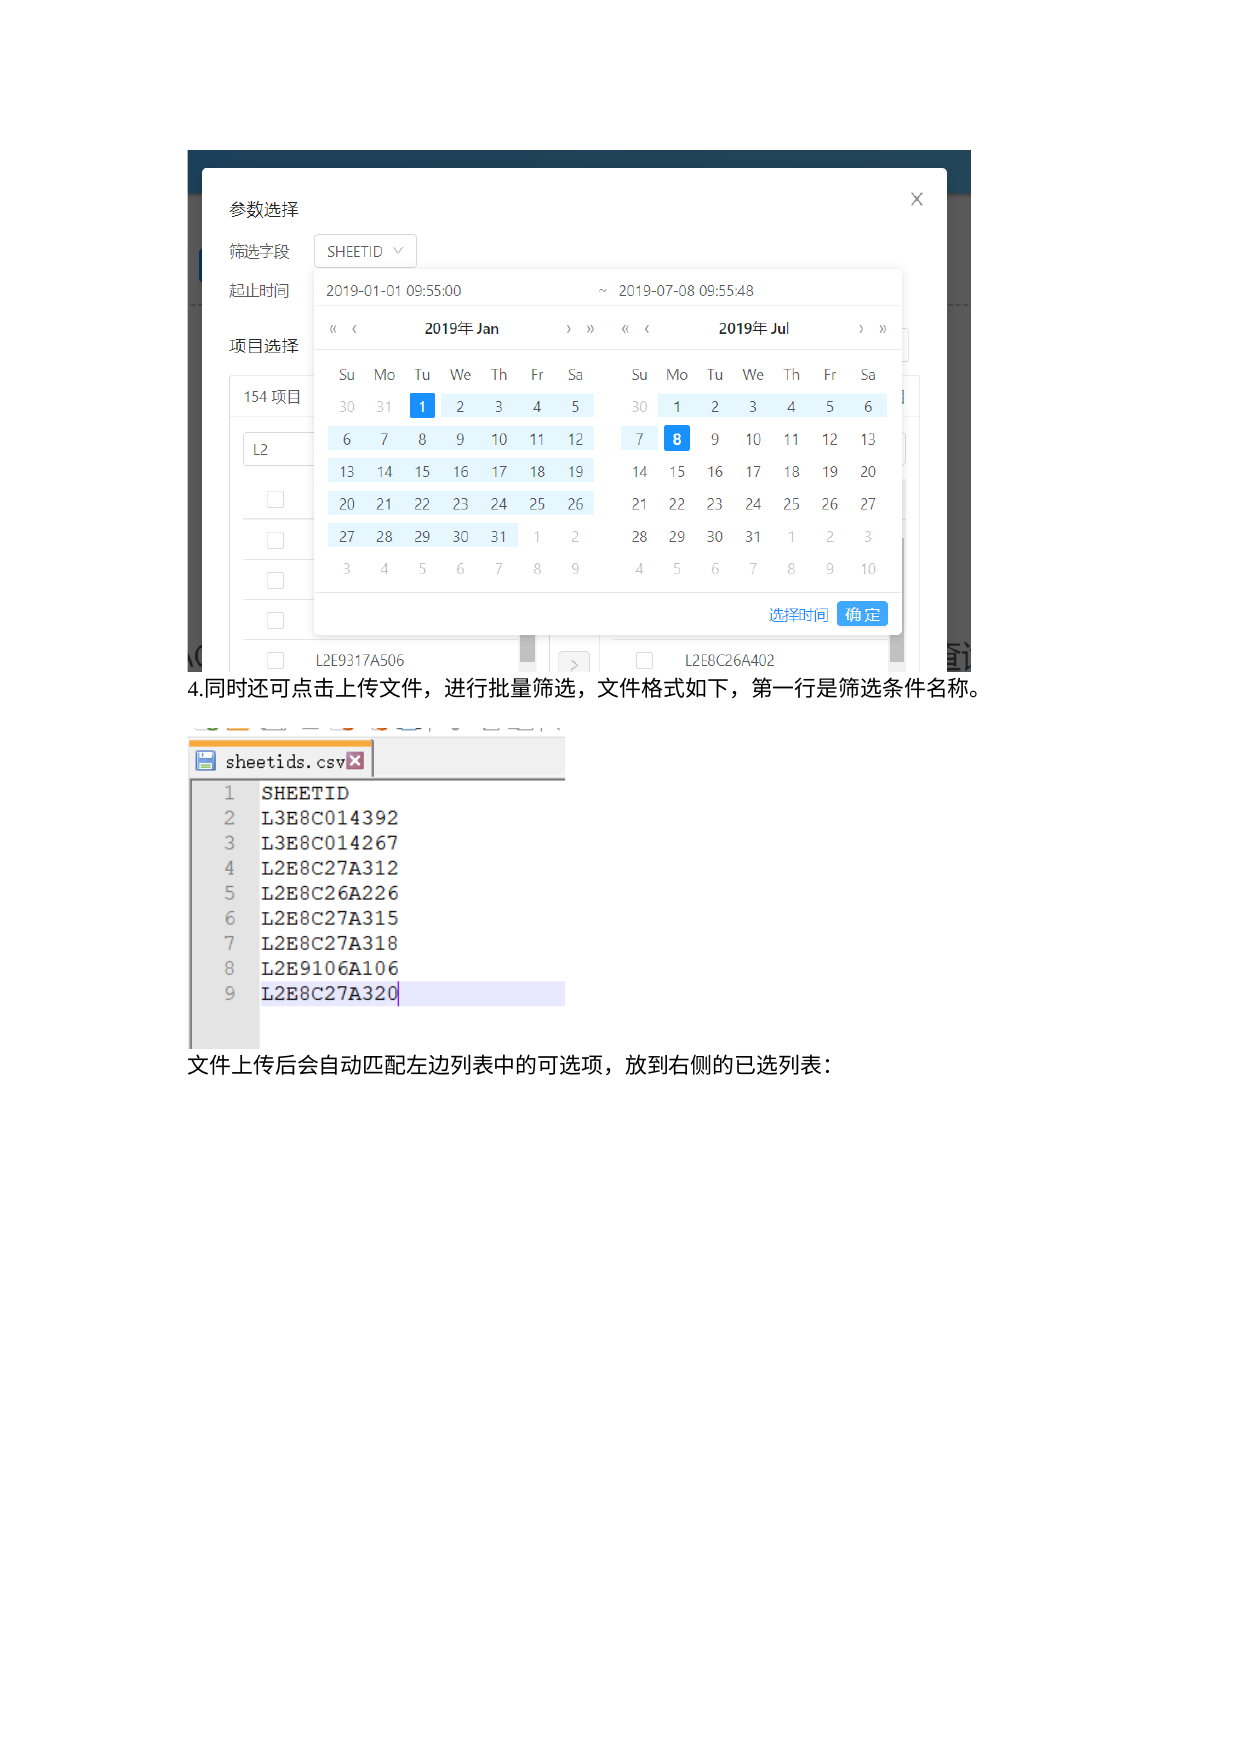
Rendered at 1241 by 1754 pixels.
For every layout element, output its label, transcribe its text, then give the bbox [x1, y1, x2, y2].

picture [187, 150, 971, 672]
text 文件上传后会自动匹配左边列表中的可选项，放到右侧的已选列表： [187, 1048, 1053, 1080]
picture [187, 728, 565, 1049]
text 4.同时还可点击上传文件，进行批量筛选，文件格式如下，第一行是筛选条件名称。 [187, 671, 1053, 703]
